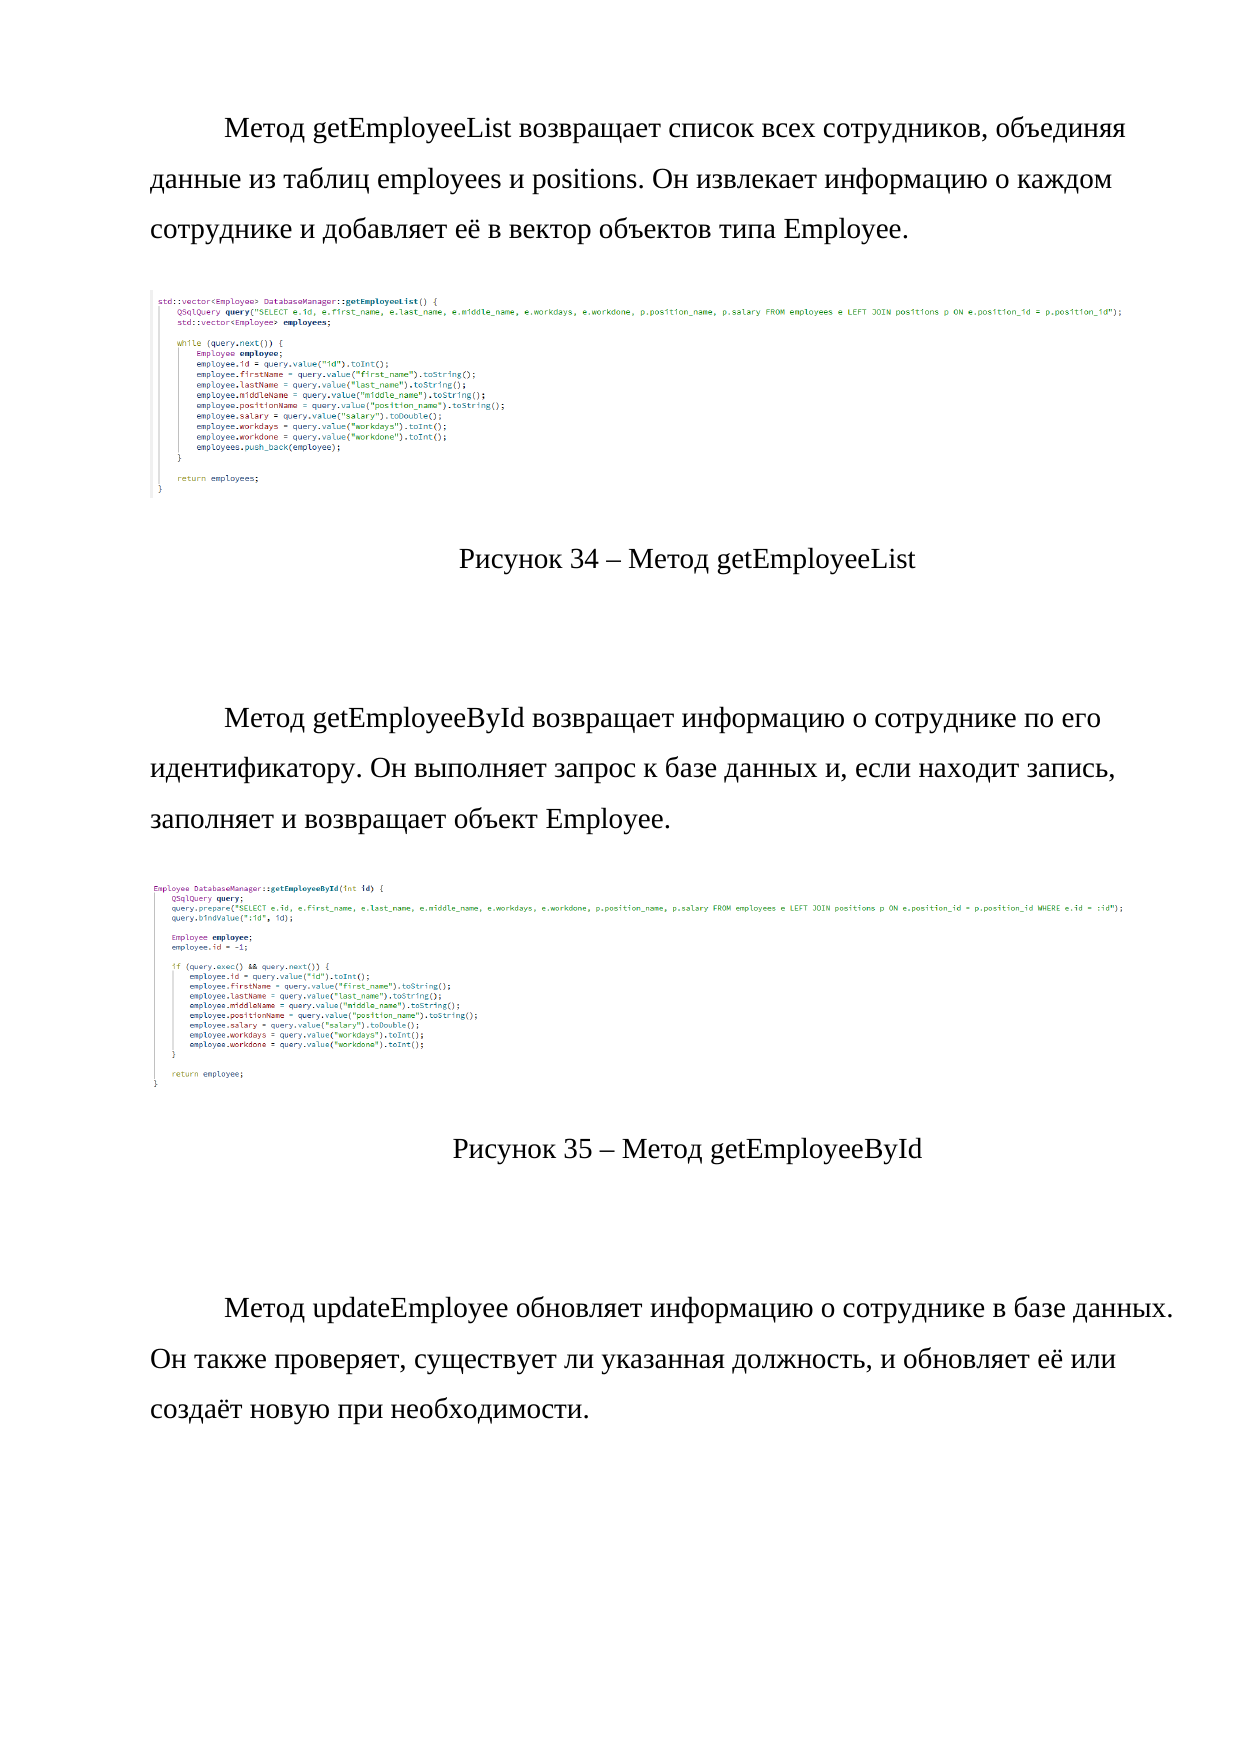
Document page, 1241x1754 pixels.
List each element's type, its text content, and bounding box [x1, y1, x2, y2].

text Метод getEmployeeList возвращает список всех сотрудников, объединяя данные из таблиц employees и positions. Он извлекает информацию о каждом сотруднике и добавляет её в вектор объектов типа Employee. [150, 110, 1205, 244]
picture [150, 290, 1125, 498]
text Метод updateEmployee обновляет информацию о сотруднике в базе данных. Он также проверяет, существует ли указанная должность, и обновляет её или создаёт новую при необходимости. [150, 1291, 1205, 1425]
text Метод getEmployeeById возвращает информацию о сотруднике по его идентификатору. Он выполняет запрос к базе данных и, если находит запись, заполняет и возвращает объект Employee. [150, 700, 1205, 834]
picture [150, 880, 1125, 1089]
text Рисунок 34 – Метод getEmployeeList [150, 541, 1150, 575]
text Рисунок 35 – Метод getEmployeeById [150, 1132, 1150, 1165]
